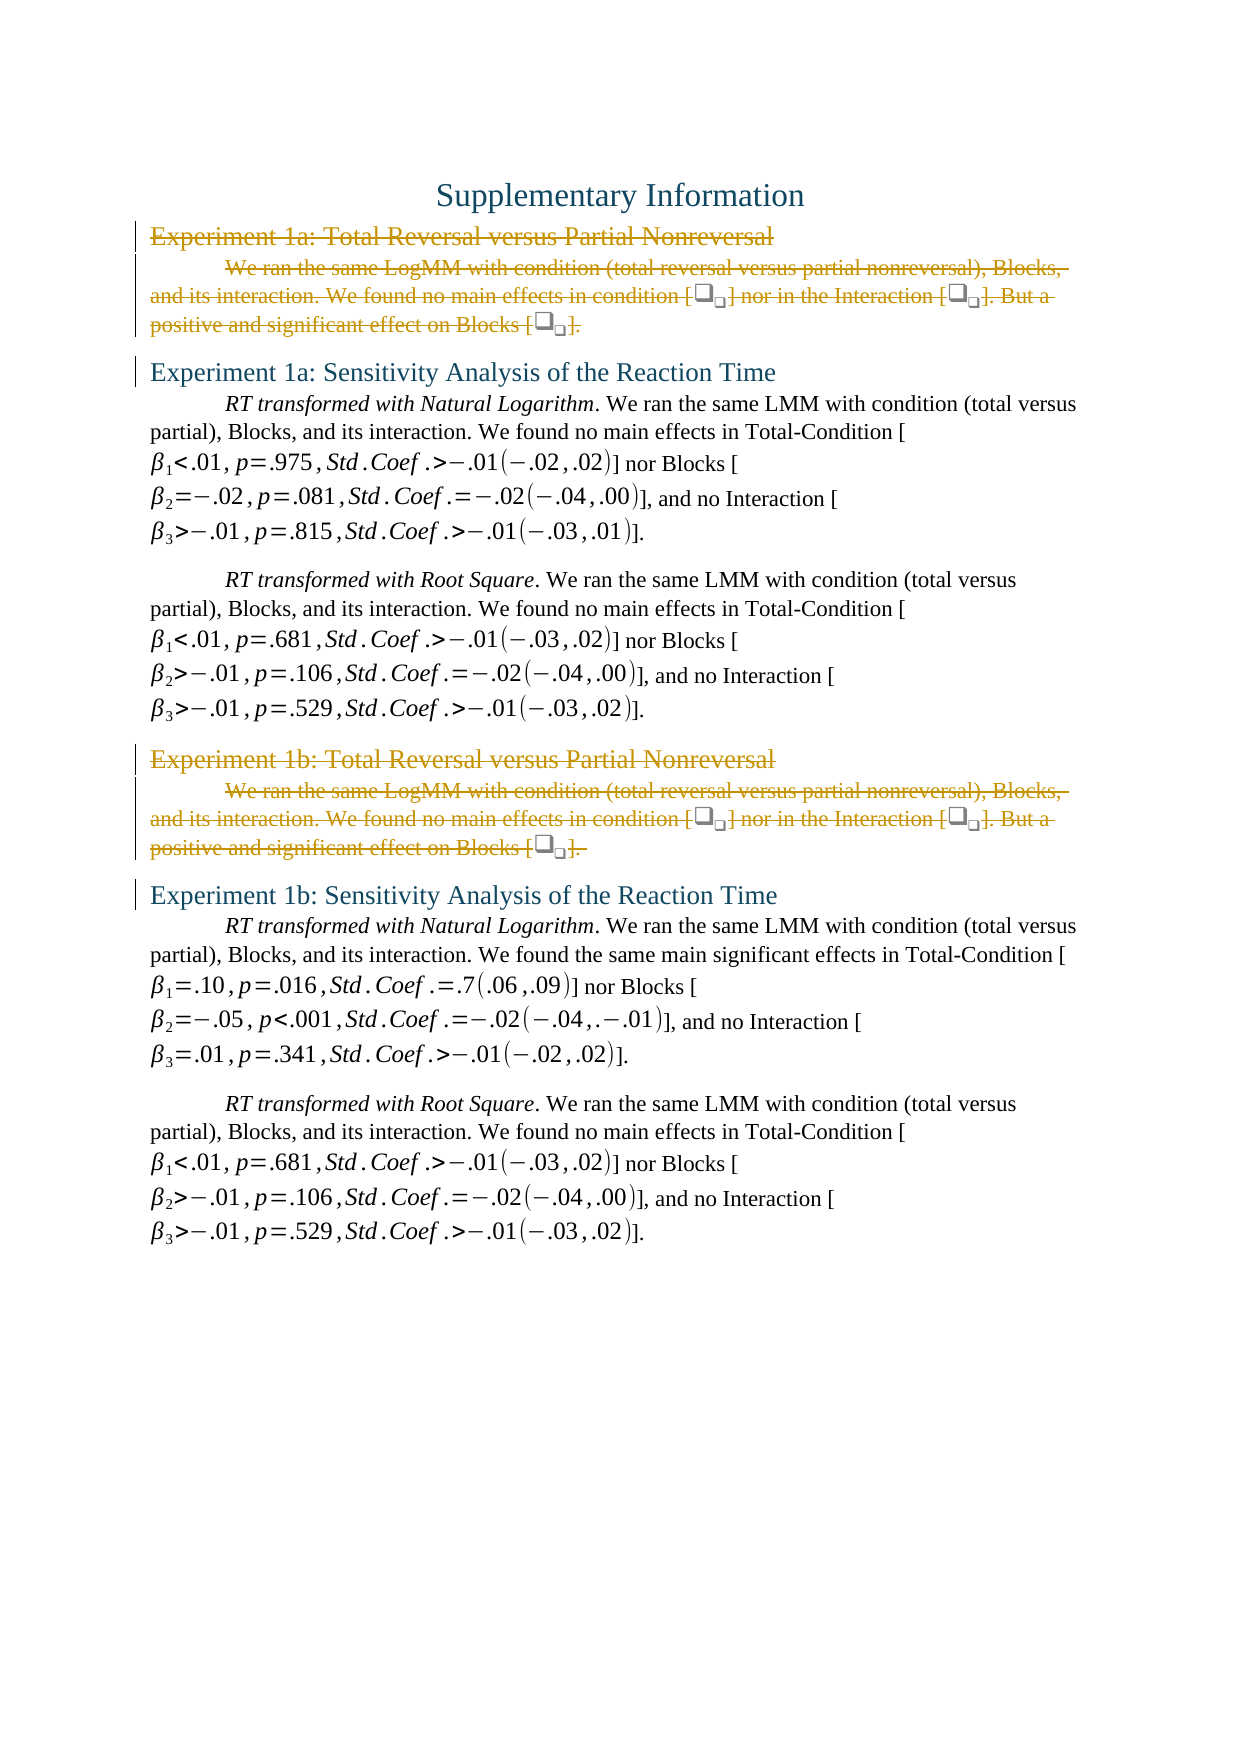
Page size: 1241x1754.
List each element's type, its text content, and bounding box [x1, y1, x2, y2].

subtitle Experiment 1b: Sensitivity Analysis of the Reaction Time [150, 879, 1090, 910]
subtitle Experiment 1a: Sensitivity Analysis of the Reaction Time [150, 356, 1090, 387]
text RT transformed with Root Square. We ran the same LMM with condition (total versus partial), Blocks, and its interaction. We found no main effects in Total-Condition [] nor Blocks [], and no Interaction []. [150, 567, 1090, 725]
text RT transformed with Natural Logarithm. We ran the same LMM with condition (total versus partial), Blocks, and its interaction. We found no main effects in Total-Condition [] nor Blocks [], and no Interaction []. [150, 389, 1090, 548]
subtitle Supplementary Information [150, 175, 1090, 213]
text RT transformed with Root Square. We ran the same LMM with condition (total versus partial), Blocks, and its interaction. We found no main effects in Total-Condition [] nor Blocks [], and no Interaction []. [150, 1089, 1090, 1248]
text RT transformed with Natural Logarithm. We ran the same LMM with condition (total versus partial), Blocks, and its interaction. We found the same main significant effects in Total-Condition [] nor Blocks [], and no Interaction []. [150, 913, 1090, 1071]
